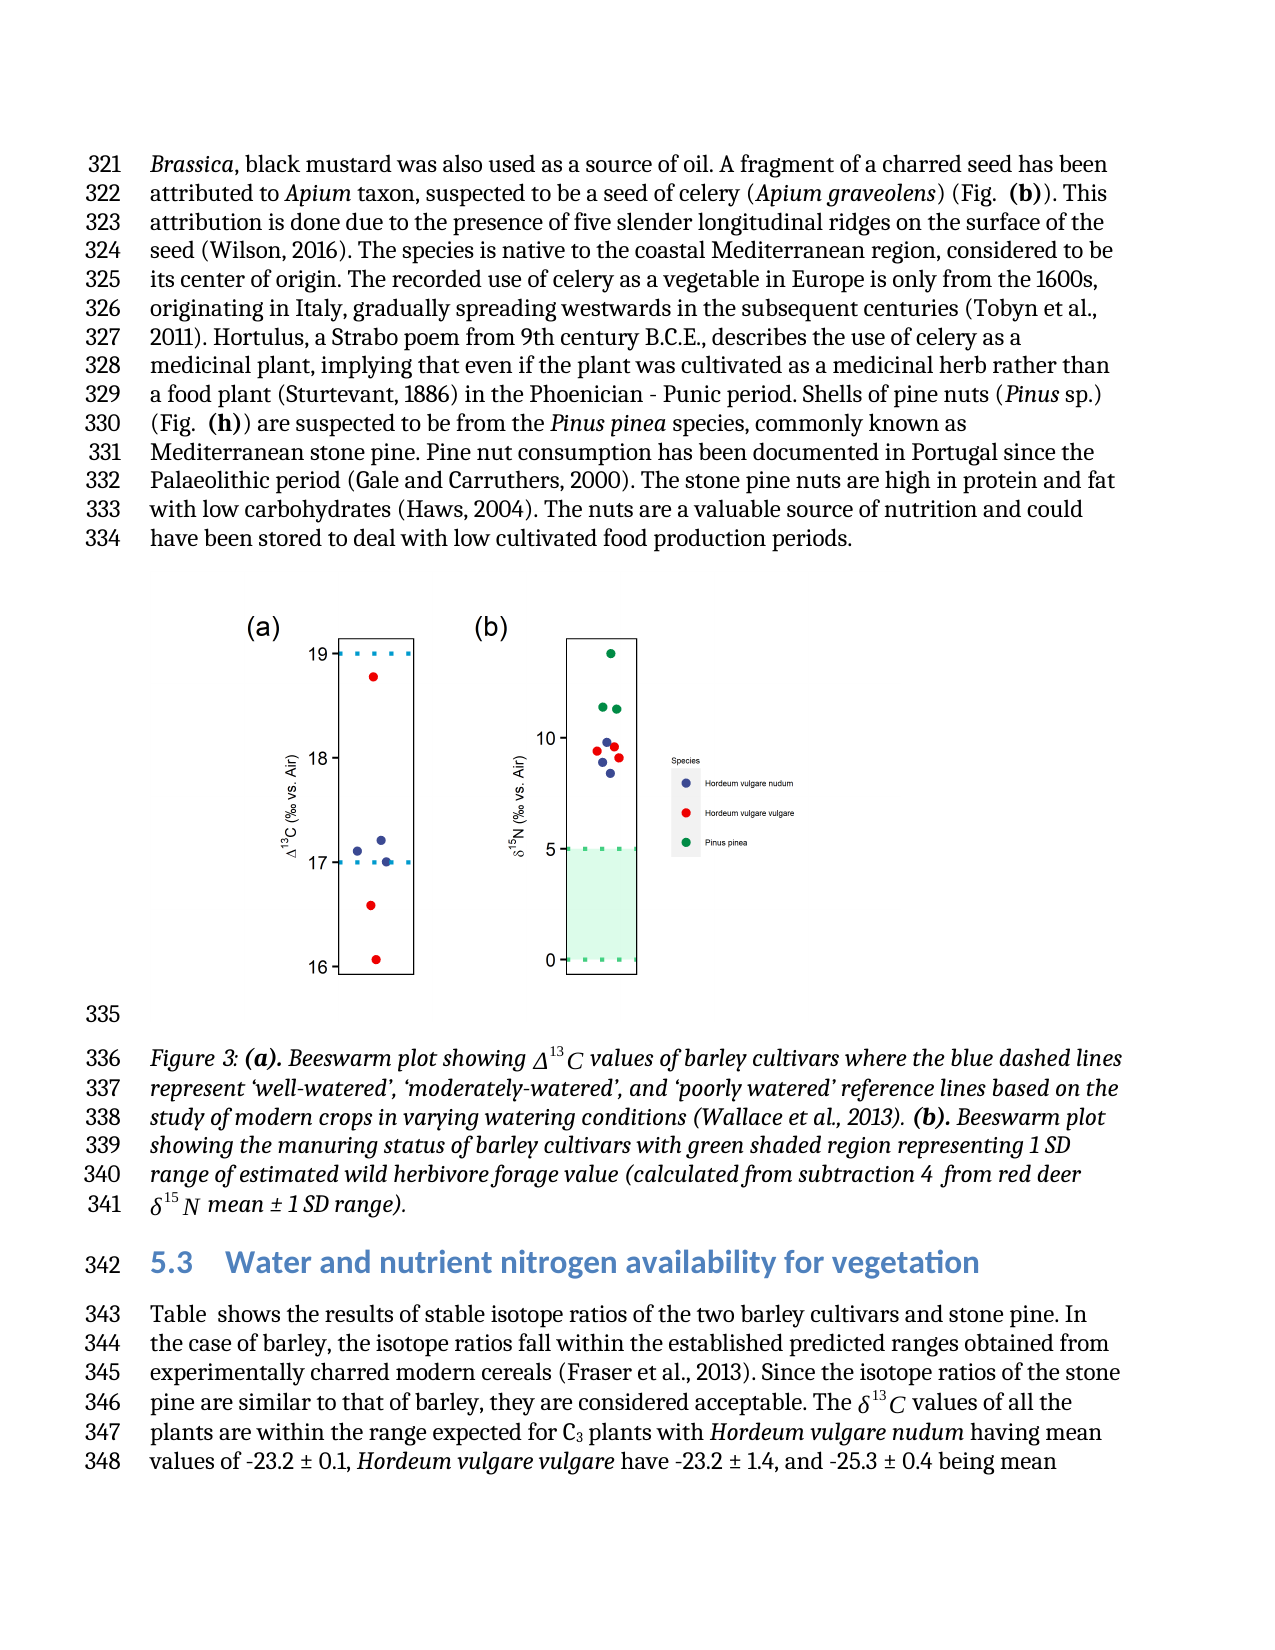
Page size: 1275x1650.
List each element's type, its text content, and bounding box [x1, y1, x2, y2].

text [150, 150, 1125, 552]
subtitle 5.3 Water and nutrient nitrogen availability for vegetation [150, 1241, 1125, 1282]
text Figure 3: (a). Beeswarm plot showing values of barley cultivars where the blue dashed lines represent ‘well-watered’, ‘moderately-watered’, and ‘poorly watered’ reference lines based on the study of modern crops in varying watering conditions (Wallace et al., 2013). (b). Beeswarm plot showing the manuring status of barley cultivars with green shaded region representing 1 SD range of estimated wild herbivore forage value (calculated from subtraction 4 from red deer mean ± 1 SD range). [150, 1043, 1125, 1220]
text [150, 1300, 1125, 1475]
picture [150, 571, 902, 1022]
